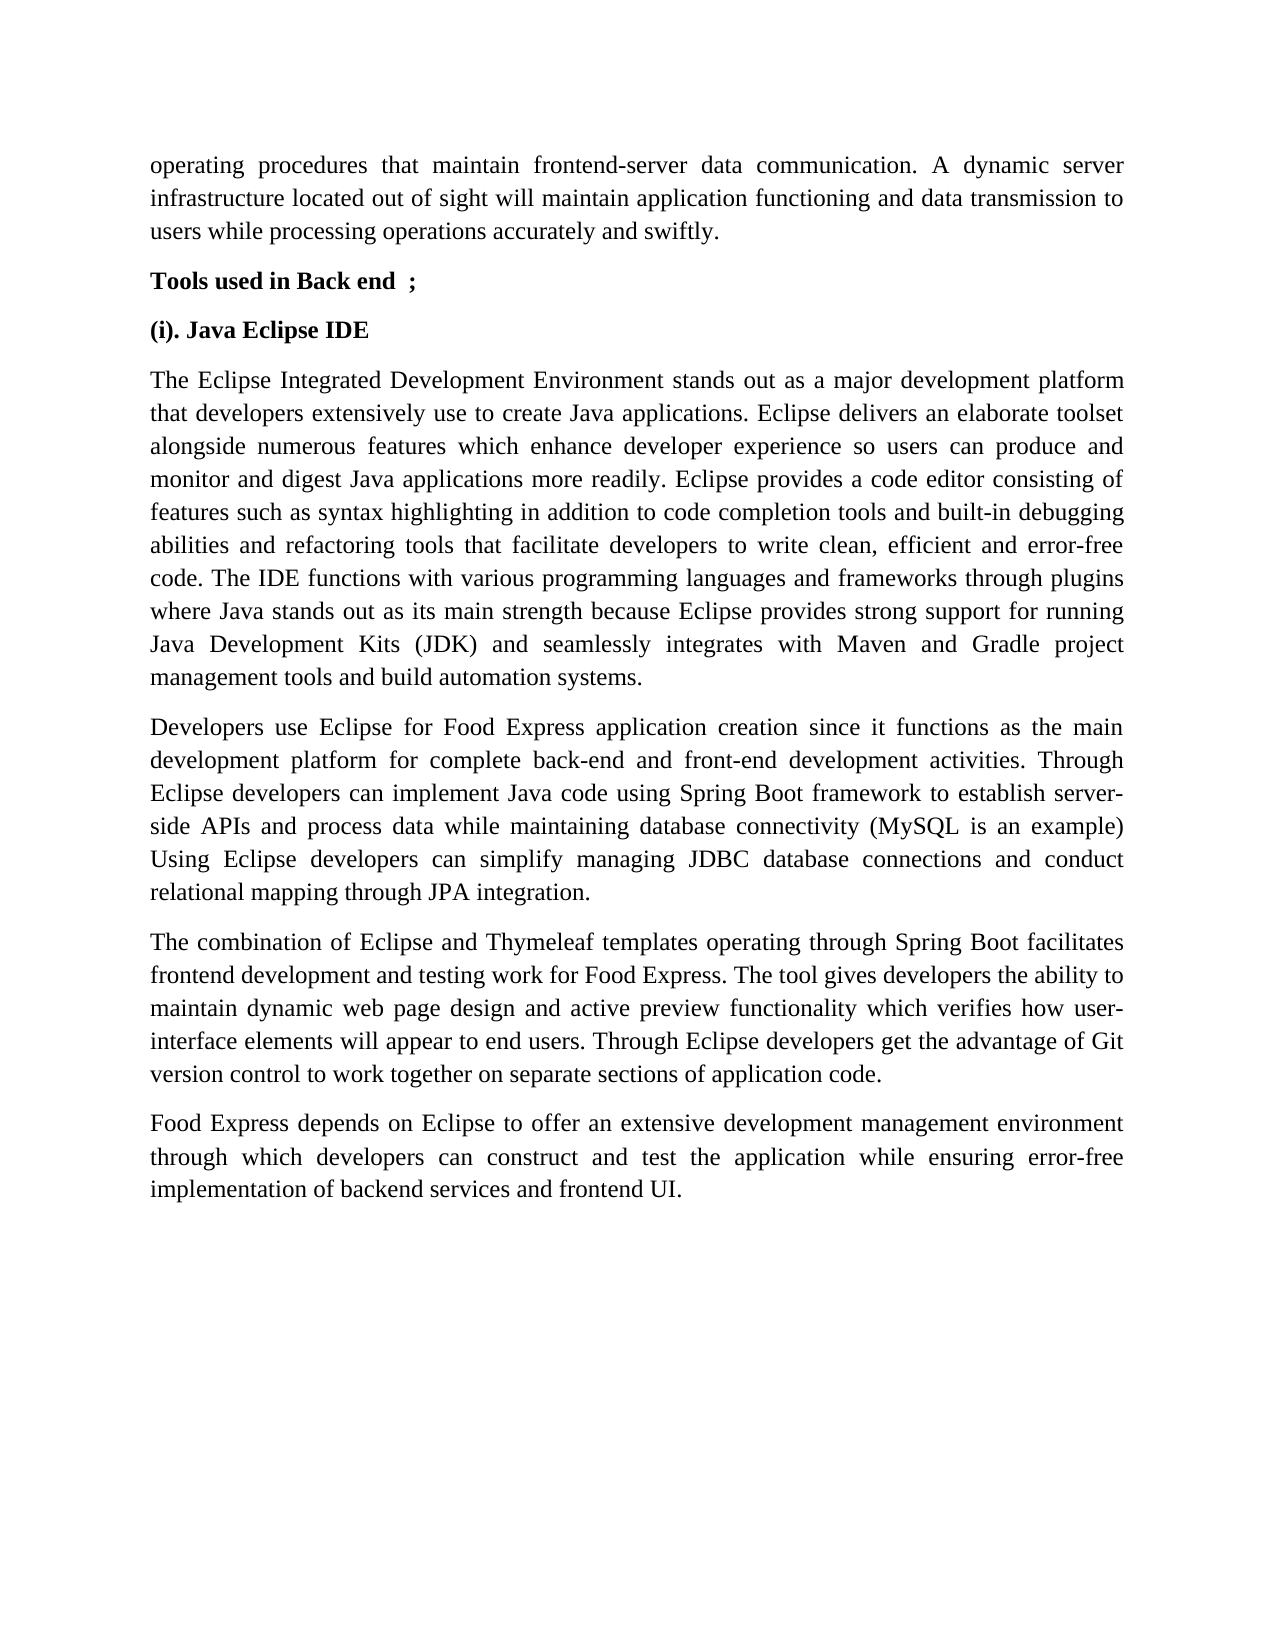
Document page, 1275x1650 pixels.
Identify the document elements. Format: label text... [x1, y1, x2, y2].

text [150, 150, 1125, 245]
text The combination of Eclipse and Thymeleaf templates operating through Spring Boot facilitates frontend development and testing work for Food Express. The tool gives developers the ability to maintain dynamic web page design and active preview functionality which verifies how user-interface elements will appear to end users. Through Eclipse developers get the advantage of Git version control to work together on separate sections of application code. [150, 927, 1125, 1088]
text (i). Java Eclipse IDE [150, 315, 1125, 344]
text The Eclipse Integrated Development Environment stands out as a major development platform that developers extensively use to create Java applications. Eclipse delivers an elaborate toolset alongside numerous features which enhance developer experience so users can produce and monitor and digest Java applications more readily. Eclipse provides a code editor consisting of features such as syntax highlighting in addition to code completion tools and built-in debugging abilities and refactoring tools that facilitate developers to write clean, efficient and error-free code. The IDE functions with various programming languages and frameworks through plugins where Java stands out as its main strength because Eclipse provides strong support for running Java Development Kits (JDK) and seamlessly integrates with Maven and Gradle project management tools and build automation systems. [150, 365, 1125, 691]
text Tools used in Back end ; [150, 266, 1125, 294]
text Food Express depends on Eclipse to offer an extensive development management environment through which developers can construct and test the application while ensuring error-free implementation of backend services and frontend UI. [150, 1108, 1125, 1203]
text Developers use Eclipse for Food Express application creation since it functions as the main development platform for complete back-end and front-end development activities. Through Eclipse developers can implement Java code using Spring Boot framework to establish server-side APIs and process data while maintaining database connectivity (MySQL is an example) Using Eclipse developers can simplify managing JDBC database connections and conduct relational mapping through JPA integration. [150, 712, 1125, 906]
